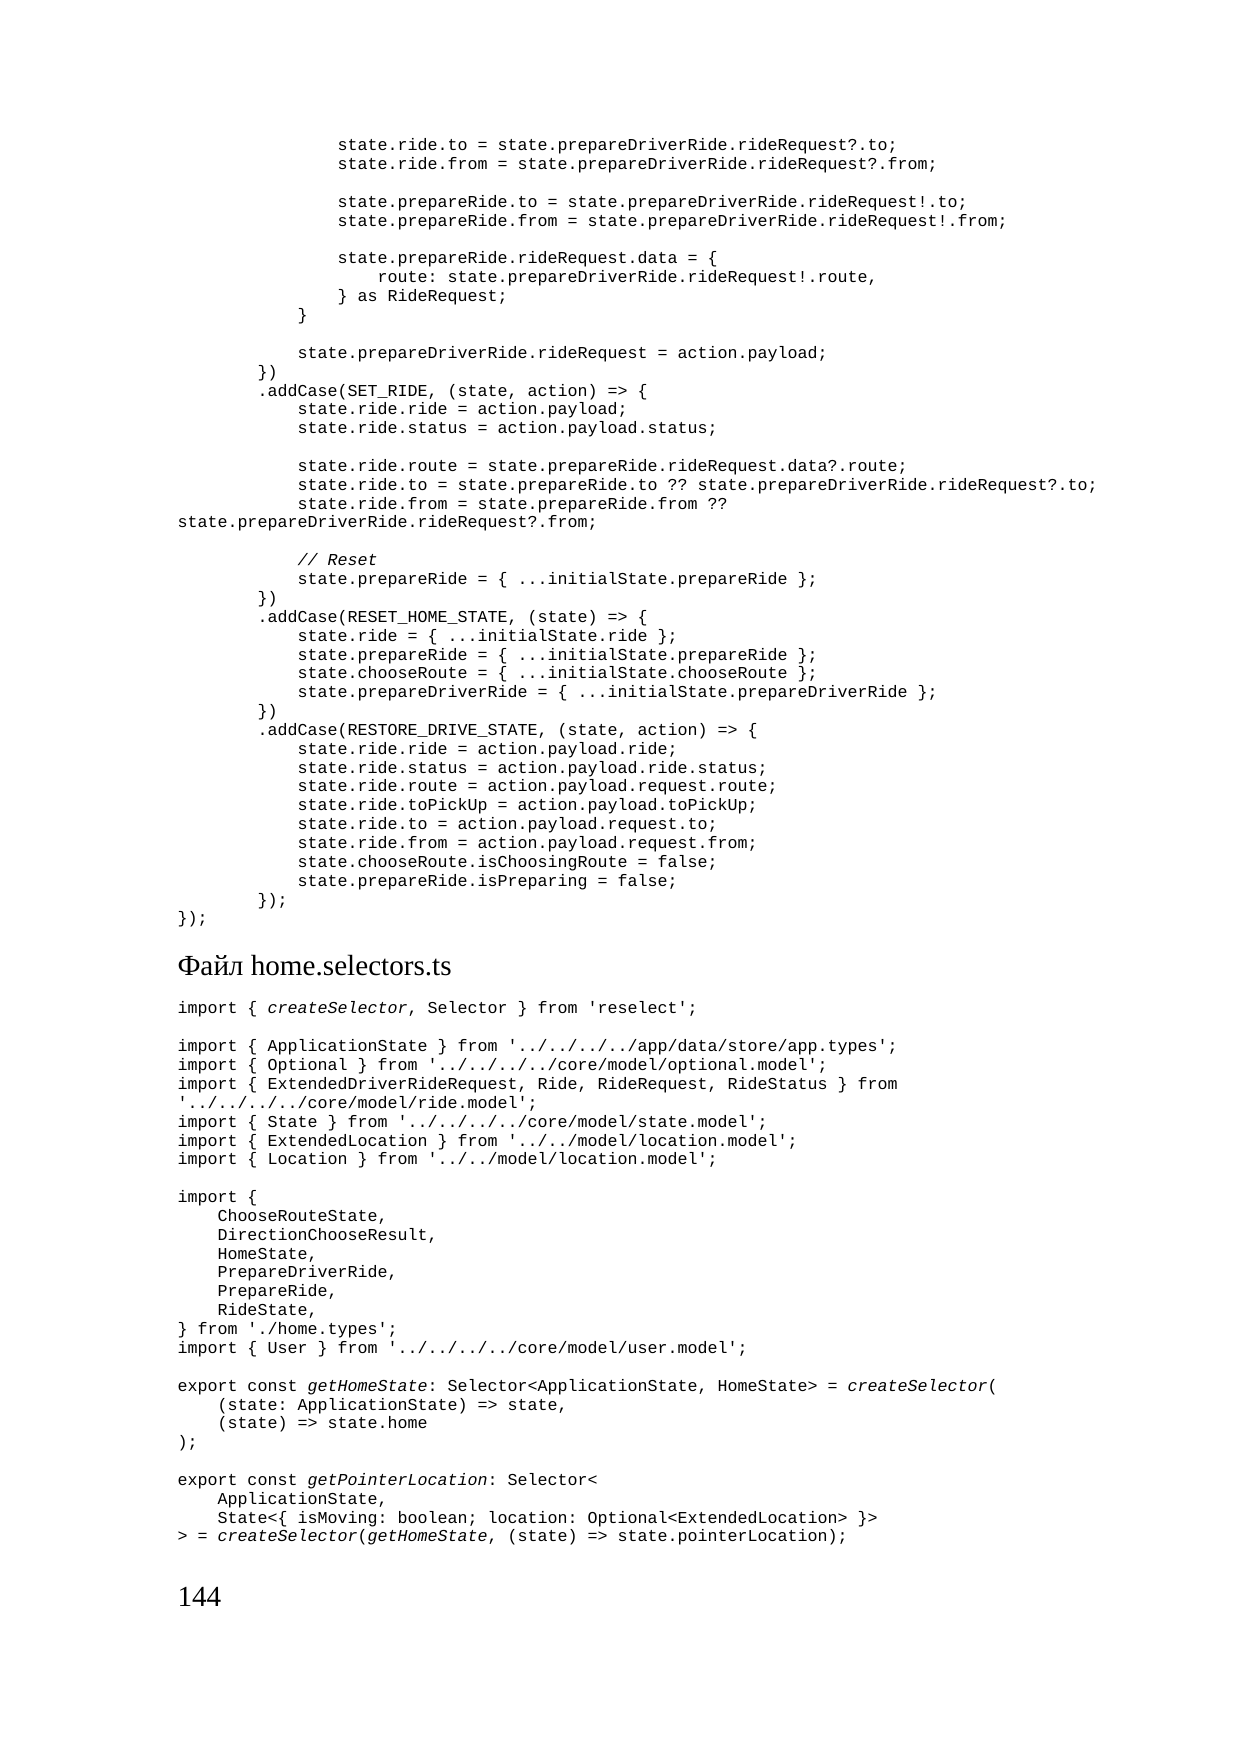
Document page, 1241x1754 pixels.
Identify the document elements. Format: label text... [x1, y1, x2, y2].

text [177, 1000, 1152, 1566]
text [177, 118, 1152, 929]
text Файл home.selectors.ts [177, 948, 1152, 981]
